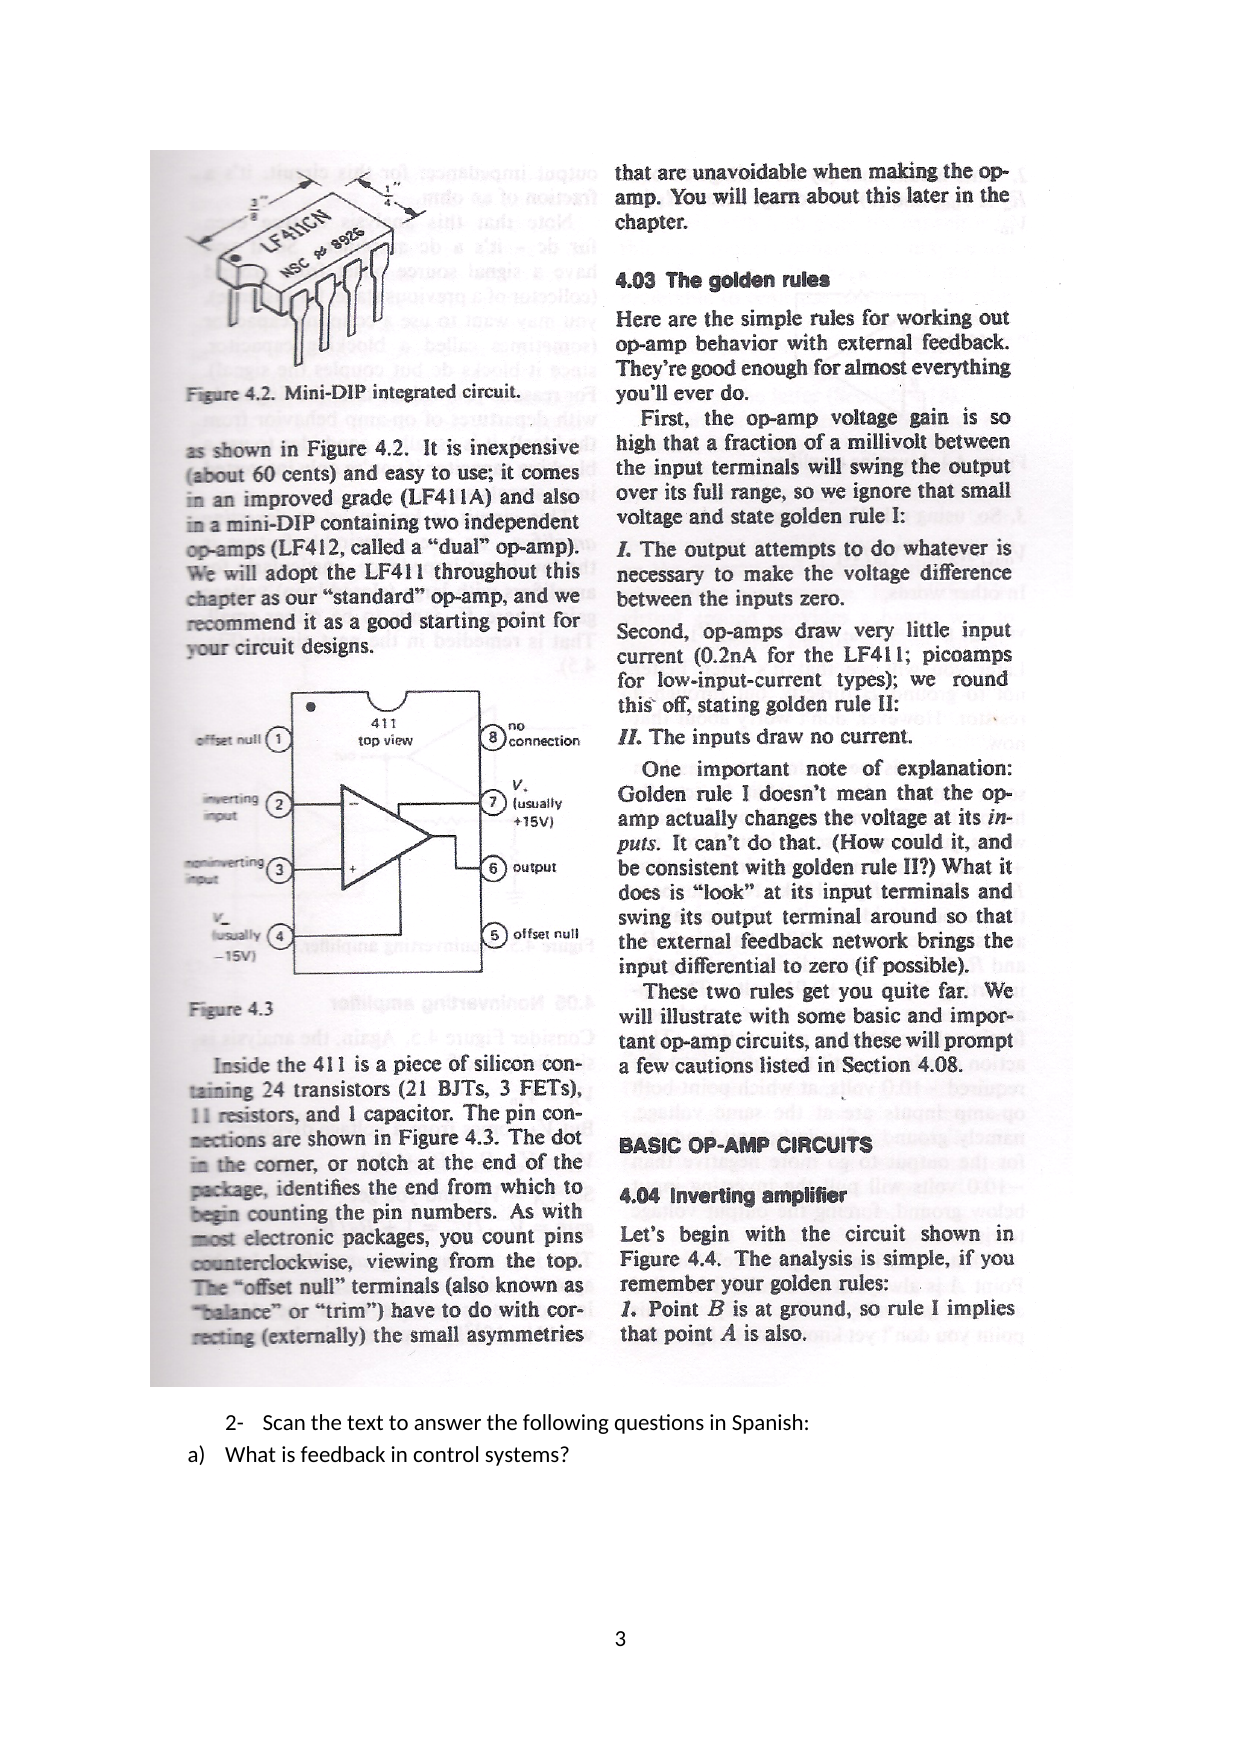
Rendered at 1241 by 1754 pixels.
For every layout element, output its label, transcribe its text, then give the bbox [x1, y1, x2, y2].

list What is feedback in control systems? [187, 1440, 1090, 1468]
list Scan the text to answer the following questions in Spanish: [225, 1408, 1090, 1436]
picture [150, 150, 1074, 1387]
